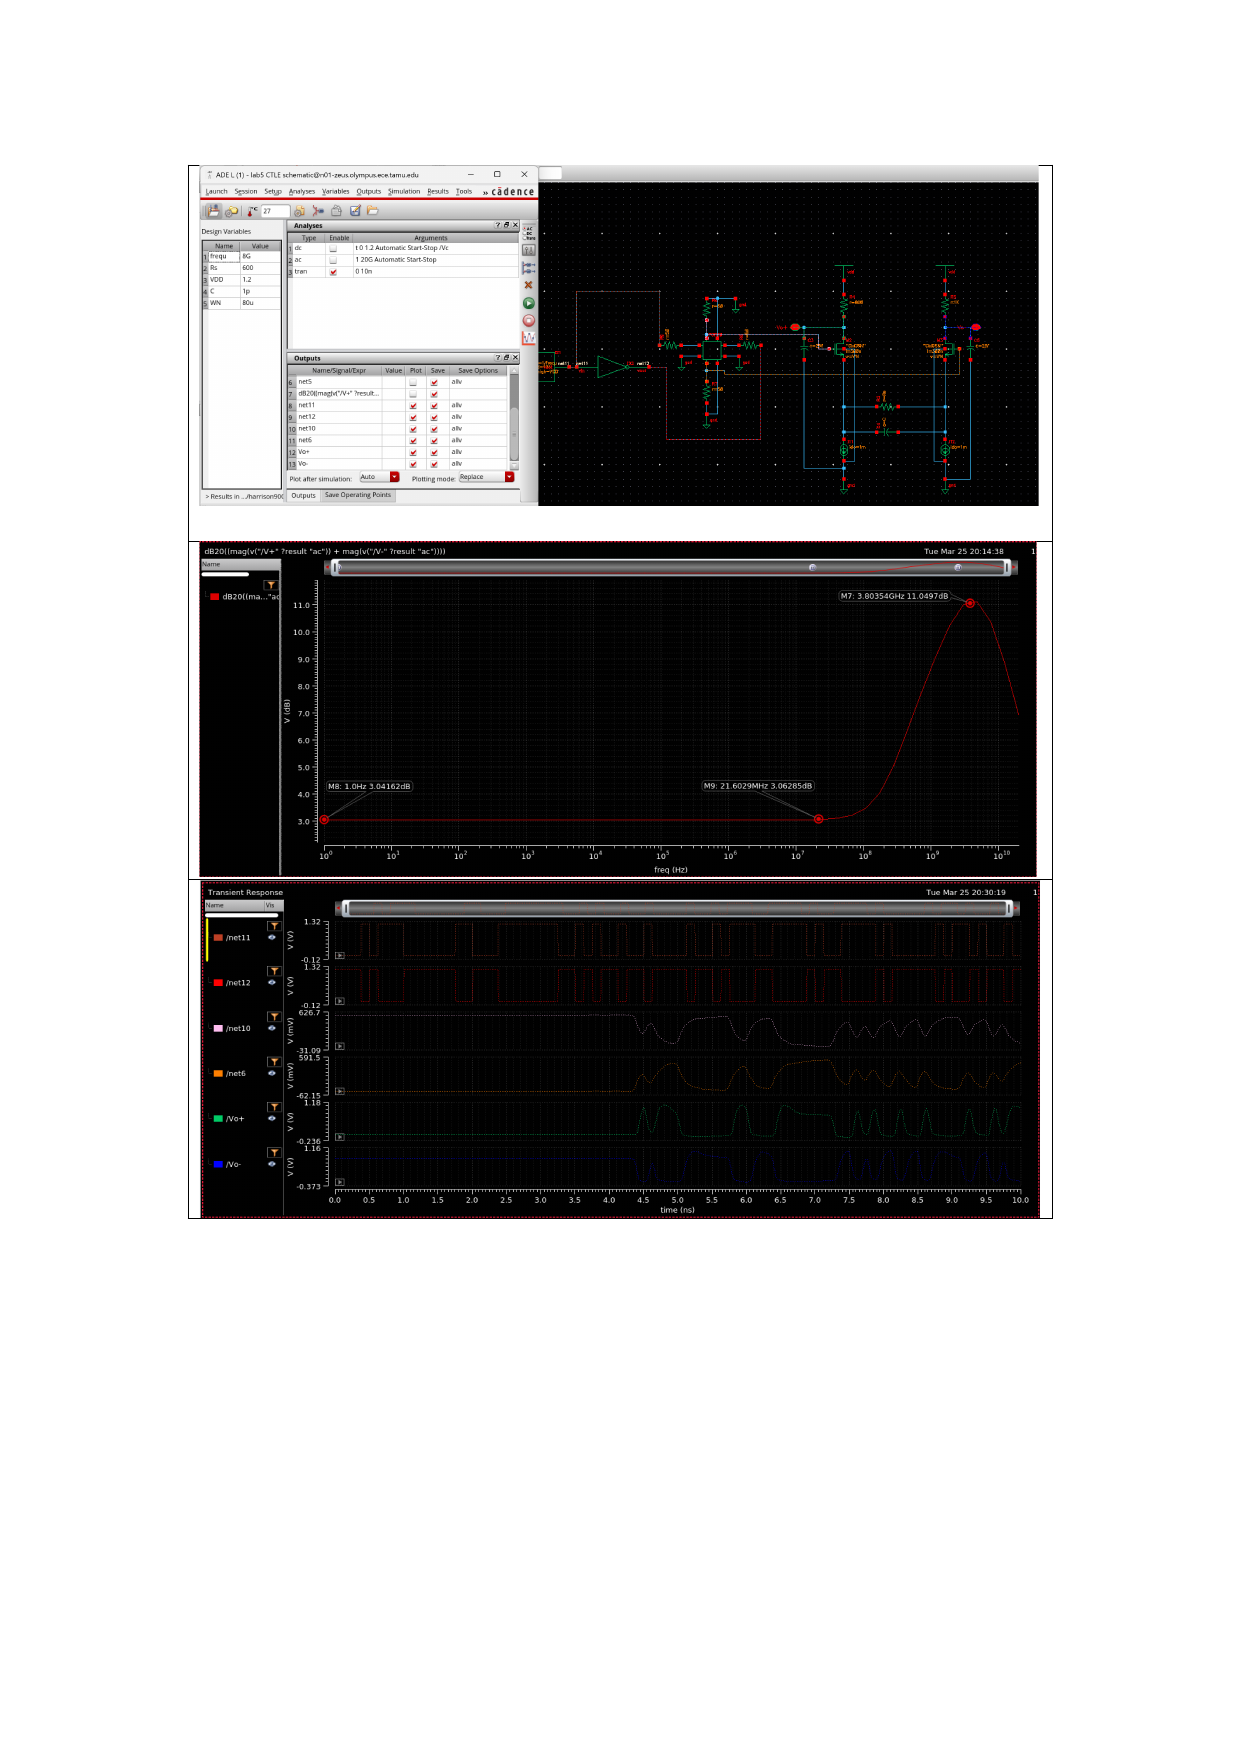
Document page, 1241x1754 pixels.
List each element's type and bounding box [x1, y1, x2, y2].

table_cell [189, 542, 1052, 879]
table_cell [1041, 880, 1052, 1218]
table_header [189, 166, 1052, 541]
picture [199, 880, 1041, 1218]
table_cell [189, 880, 199, 1218]
picture [199, 165, 1039, 506]
picture [199, 541, 1037, 877]
